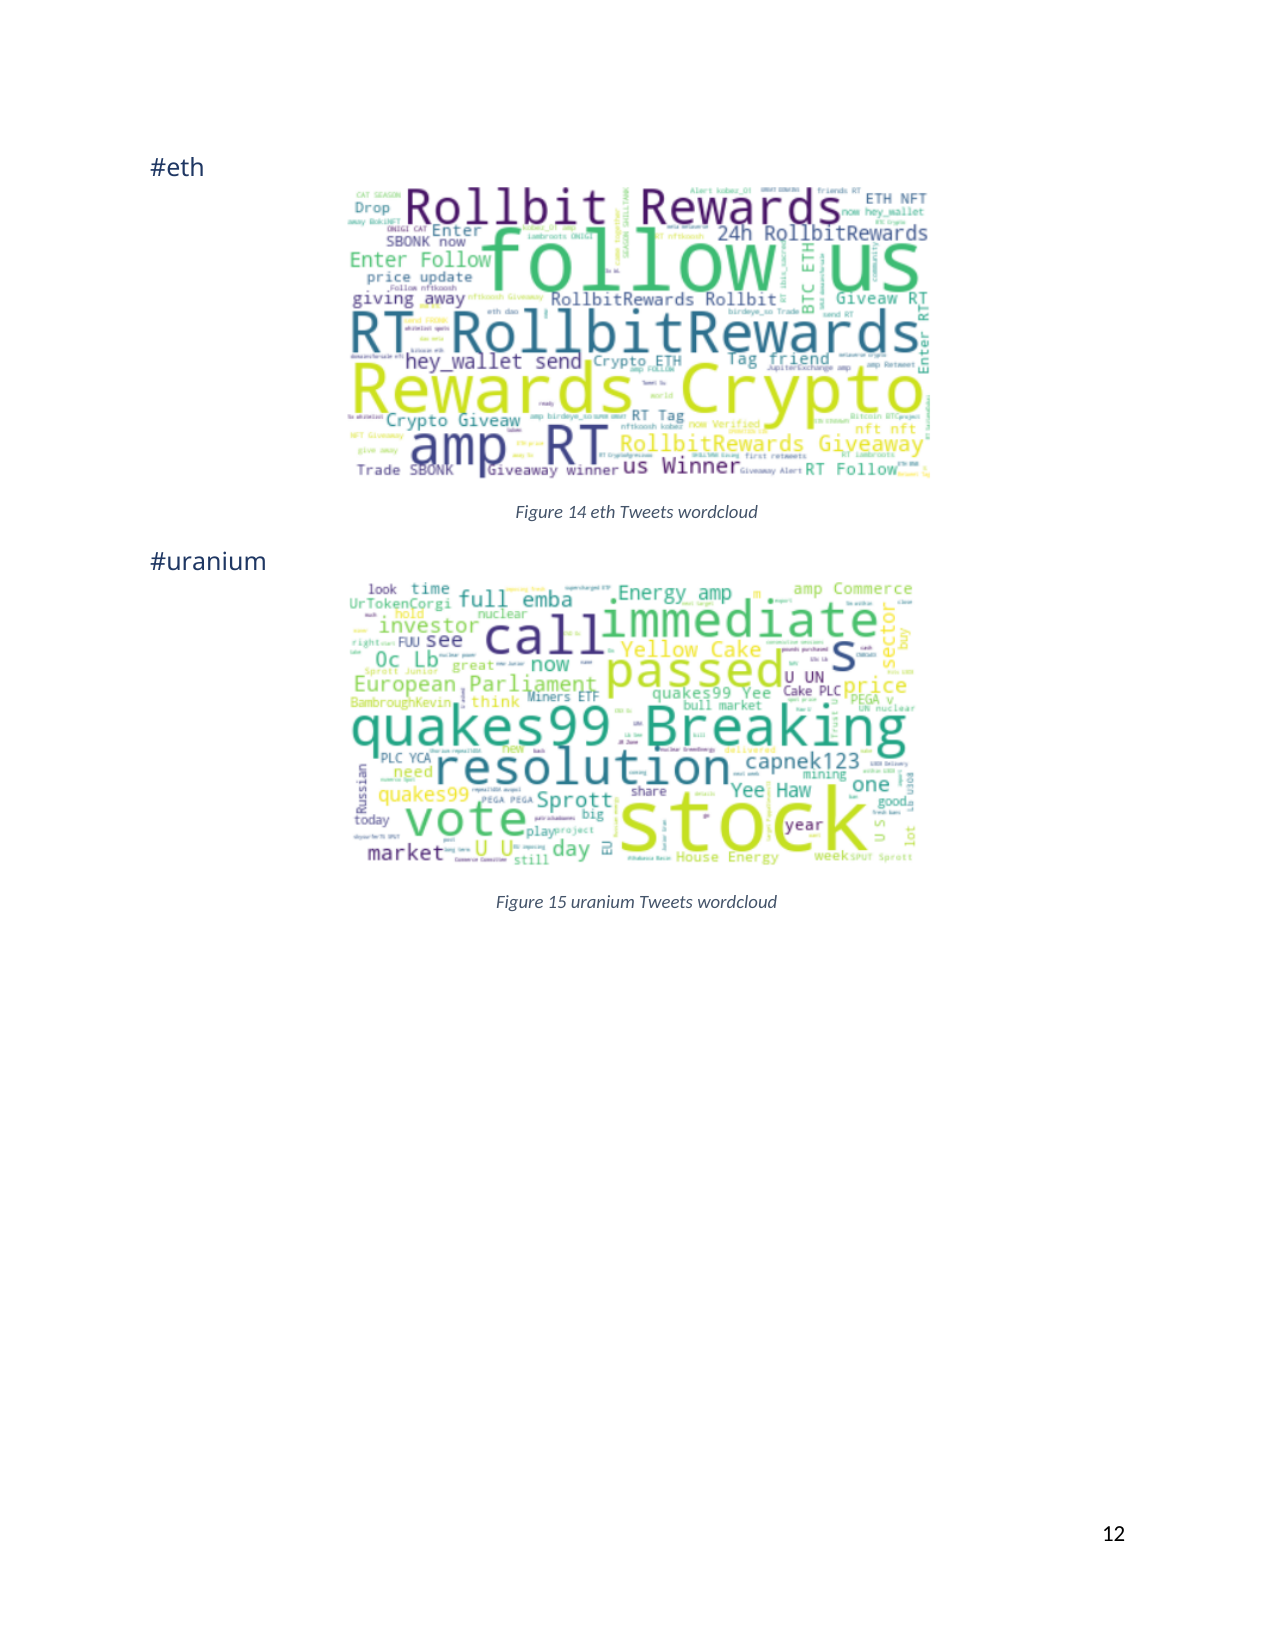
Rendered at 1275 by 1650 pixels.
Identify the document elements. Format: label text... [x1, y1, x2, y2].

picture [344, 186, 931, 482]
subtitle #uranium [150, 544, 1125, 578]
picture [349, 580, 926, 872]
subtitle #eth [150, 150, 1125, 184]
text Figure 14 eth Tweets wordcloud [150, 500, 1125, 523]
text Figure 15 uranium Tweets wordcloud [150, 890, 1125, 913]
